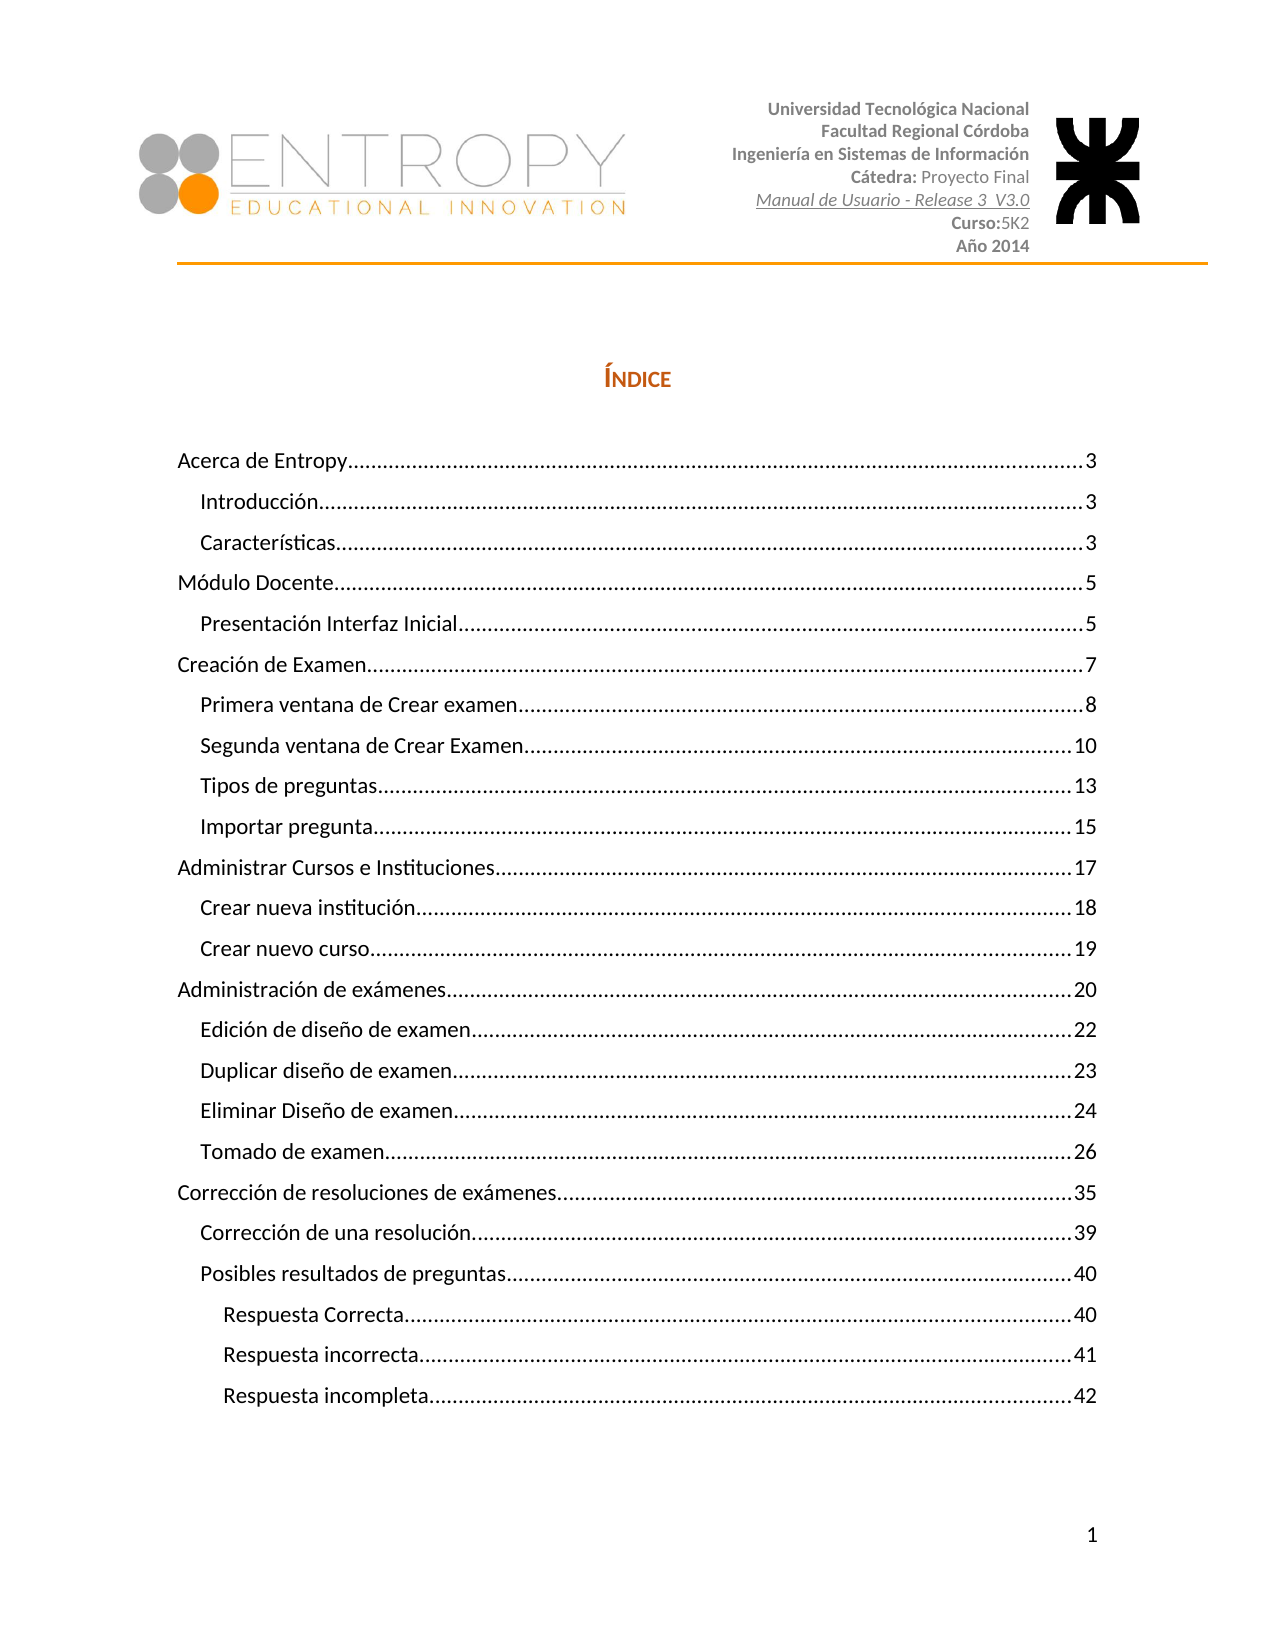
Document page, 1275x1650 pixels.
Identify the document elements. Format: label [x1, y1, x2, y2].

picture [122, 119, 643, 229]
